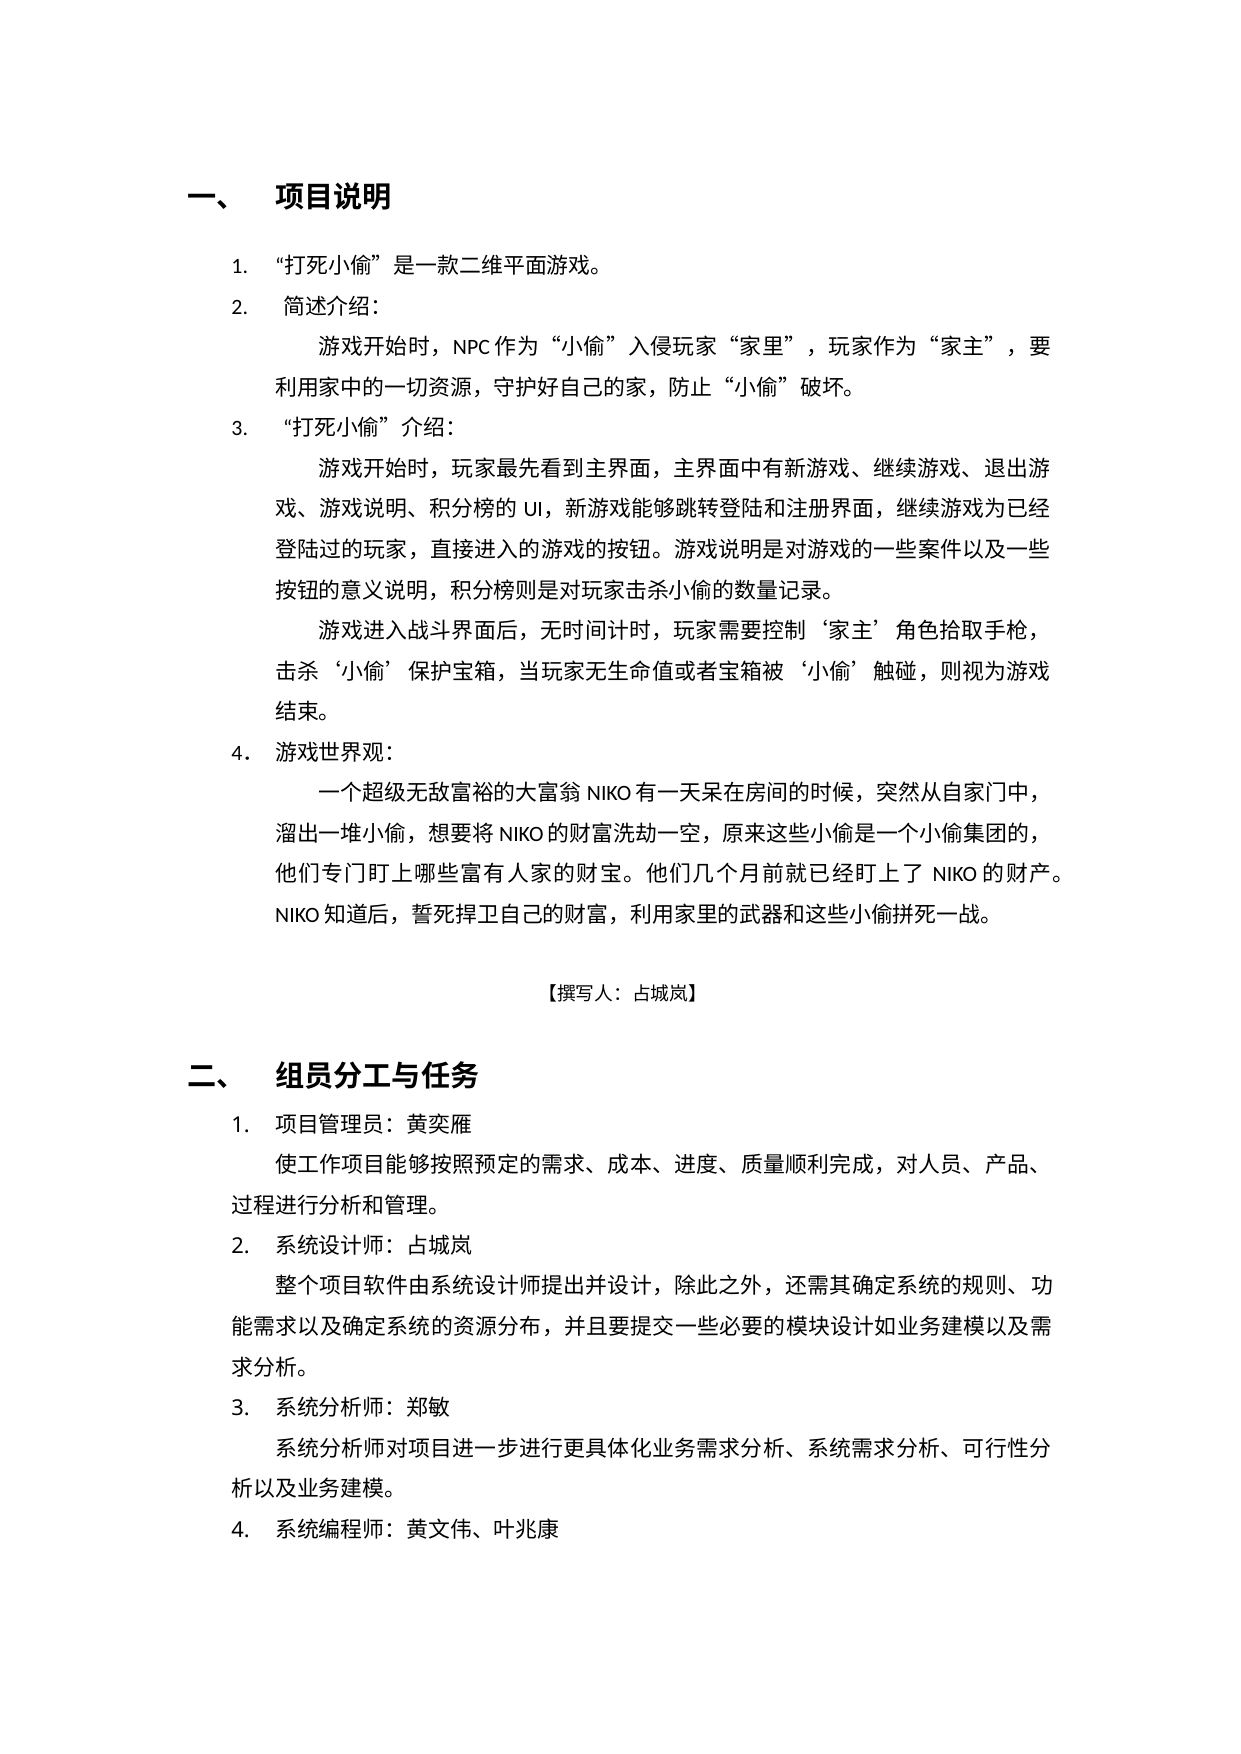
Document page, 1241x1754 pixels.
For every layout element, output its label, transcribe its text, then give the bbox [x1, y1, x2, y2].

list 1. “打死小偷”是一款二维平面游戏。 [231, 248, 1053, 281]
list 项目说明 [187, 162, 1053, 227]
list 4． 游戏世界观： [231, 734, 1053, 767]
list 游戏开始时，玩家最先看到主界面，主界面中有新游戏、继续游戏、退出游戏、游戏说明、积分榜的UI，新游戏能够跳转登陆和注册界面，继续游戏为已经登陆过的玩家，直接进入的游戏的按钮。游戏说明是对游戏的一些案件以及一些按钮的意义说明，积分榜则是对玩家击杀小偷的数量记录。 [275, 450, 1053, 605]
list 系统设计师：占城岚 [231, 1228, 1053, 1260]
list 系统分析师：郑敏 [231, 1390, 1053, 1422]
list 组员分工与任务 [187, 1041, 1053, 1106]
text 【撰写人：占城岚】 [187, 976, 1053, 1009]
list 项目管理员：黄奕雁 [231, 1106, 1053, 1139]
list 一个超级无敌富裕的大富翁NIKO有一天呆在房间的时候，突然从自家门中，溜出一堆小偷，想要将NIKO的财富洗劫一空，原来这些小偷是一个小偷集团的，他们专门盯上哪些富有人家的财宝。他们几个月前就已经盯上了NIKO的财产。NIKO知道后，誓死捍卫自己的财富，利用家里的武器和这些小偷拼死一战。 [275, 775, 1053, 929]
list 游戏开始时，NPC作为“小偷”入侵玩家“家里”，玩家作为“家主”，要利用家中的一切资源，守护好自己的家，防止“小偷”破坏。 [275, 329, 1053, 402]
text 系统分析师对项目进一步进行更具体化业务需求分析、系统需求分析、可行性分析以及业务建模。 [231, 1430, 1053, 1503]
list 系统编程师：黄文伟、叶兆康 [231, 1511, 1053, 1544]
text 使工作项目能够按照预定的需求、成本、进度、质量顺利完成，对人员、产品、过程进行分析和管理。 [231, 1147, 1053, 1220]
list 游戏进入战斗界面后，无时间计时，玩家需要控制‘家主’角色拾取手枪，击杀‘小偷’保护宝箱，当玩家无生命值或者宝箱被‘小偷’触碰，则视为游戏结束。 [275, 613, 1053, 726]
list 2. 简述介绍： [231, 288, 1053, 321]
text 整个项目软件由系统设计师提出并设计，除此之外，还需其确定系统的规则、功能需求以及确定系统的资源分布，并且要提交一些必要的模块设计如业务建模以及需求分析。 [231, 1268, 1053, 1382]
list 3. “打死小偷”介绍： [231, 410, 1053, 442]
